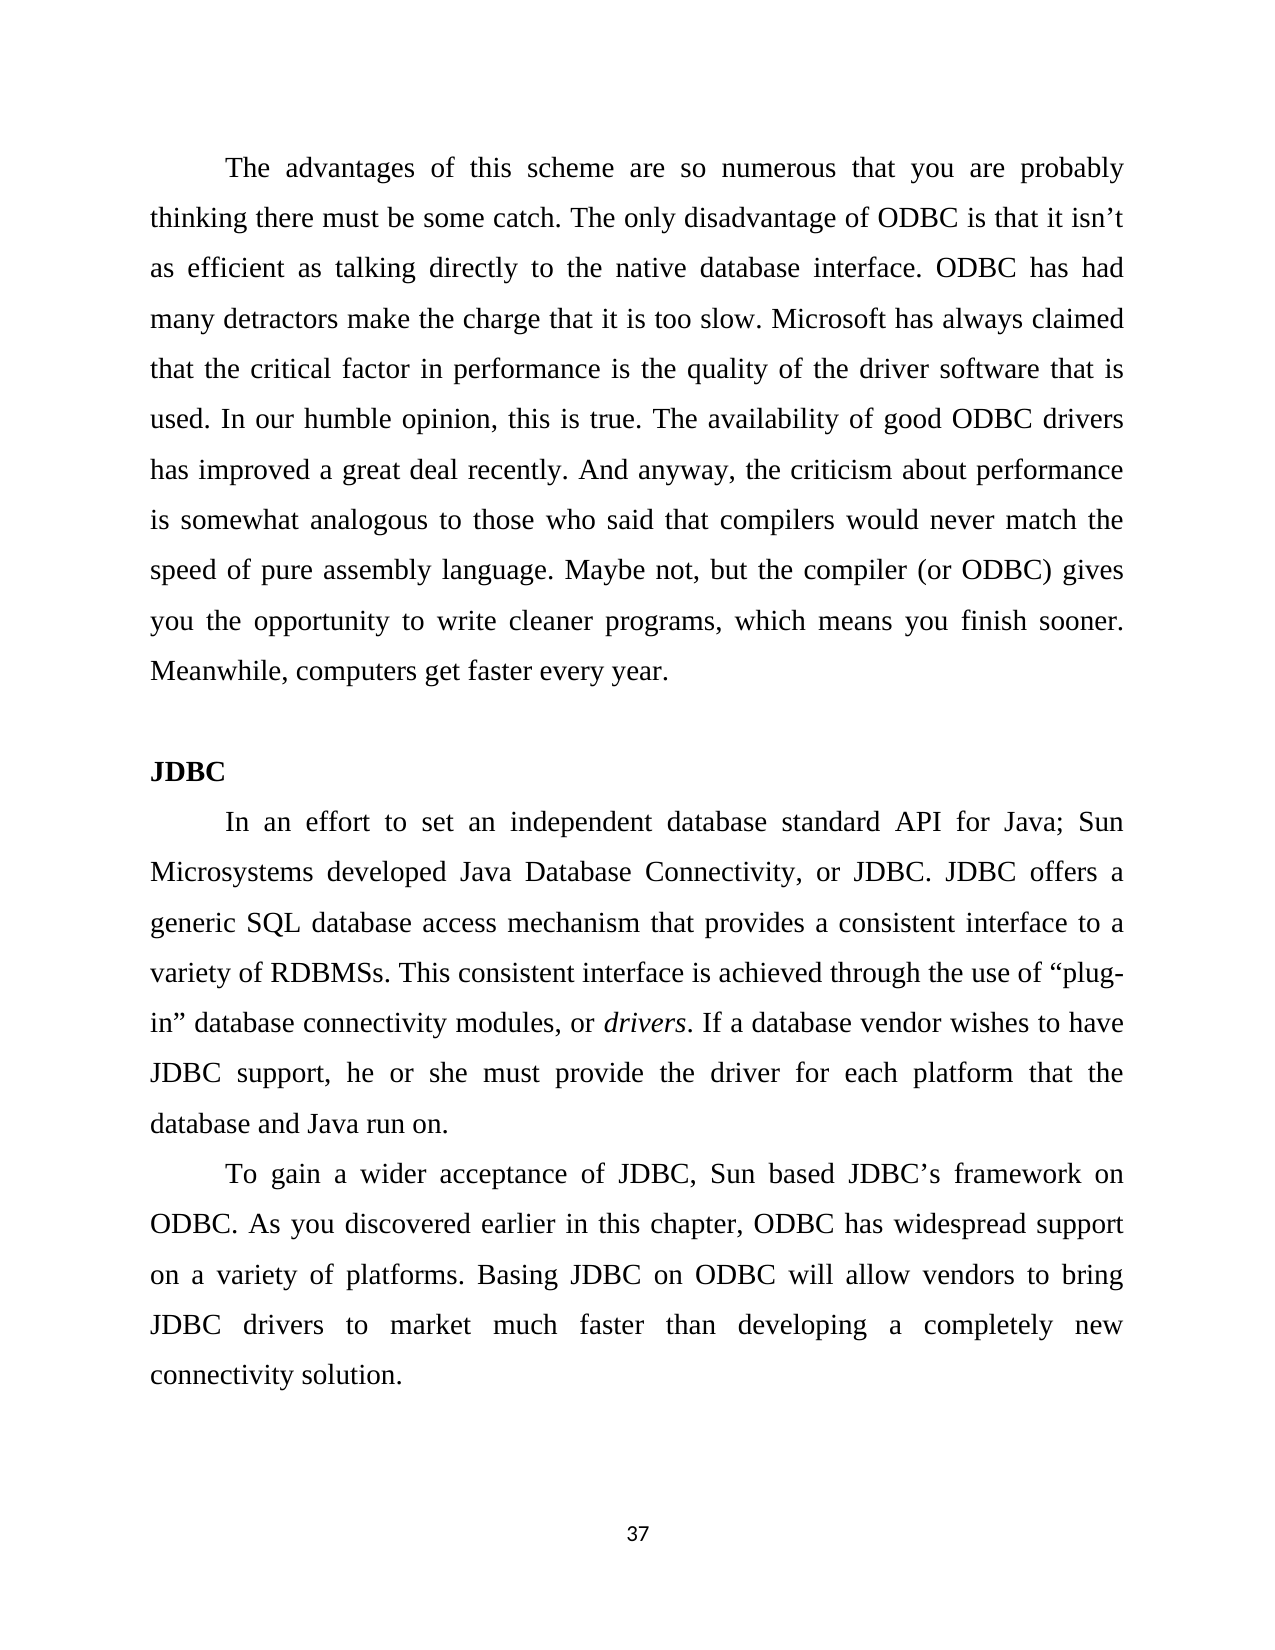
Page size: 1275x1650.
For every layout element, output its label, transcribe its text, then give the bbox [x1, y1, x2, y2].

text In an effort to set an independent database standard API for Java; Sun Microsystems developed Java Database Connectivity, or JDBC. JDBC offers a generic SQL database access mechanism that provides a consistent interface to a variety of RDBMSs. This consistent interface is achieved through the use of “plug-in” database connectivity modules, or drivers. If a database vendor wishes to have JDBC support, he or she must provide the driver for each platform that the database and Java run on. [150, 804, 1125, 1139]
text The advantages of this scheme are so numerous that you are probably thinking there must be some catch. The only disadvantage of ODBC is that it isn’t as efficient as talking directly to the native database interface. ODBC has had many detractors make the charge that it is too slow. Microsoft has always claimed that the critical factor in performance is the quality of the driver software that is used. In our humble opinion, this is true. The availability of good ODBC drivers has improved a great deal recently. And anyway, the criticism about performance is somewhat analogous to those who said that compilers would never match the speed of pure assembly language. Maybe not, but the compiler (or ODBC) gives you the opportunity to write cleaner programs, which means you finish sooner. Meanwhile, computers get faster every year. [150, 150, 1125, 687]
text JDBC [150, 754, 1125, 787]
text To gain a wider acceptance of JDBC, Sun based JDBC’s framework on ODBC. As you discovered earlier in this chapter, ODBC has widespread support on a variety of platforms. Basing JDBC on ODBC will allow vendors to bring JDBC drivers to market much faster than developing a completely new connectivity solution. [150, 1156, 1125, 1391]
